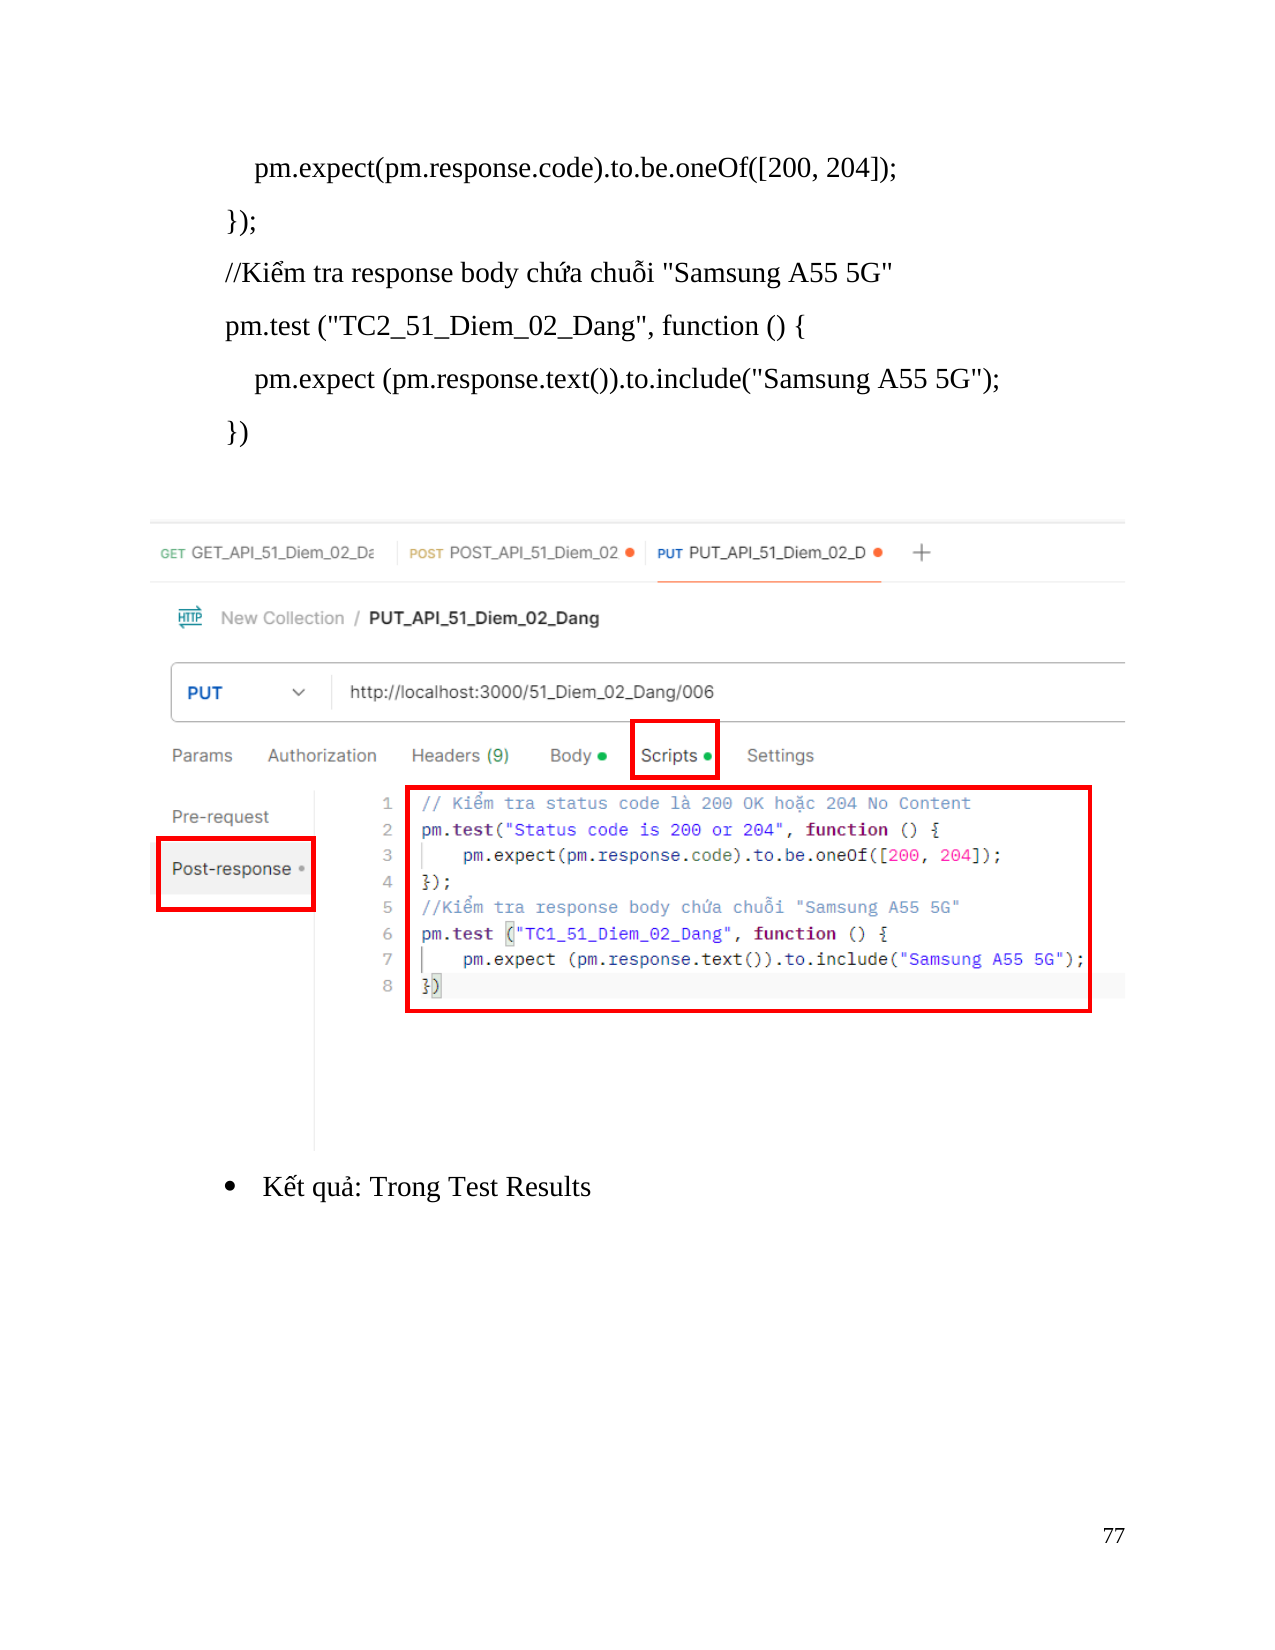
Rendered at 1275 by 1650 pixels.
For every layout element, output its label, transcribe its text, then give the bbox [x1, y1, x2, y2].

text pm.expect (pm.response.text()).to.include("Samsung A55 5G"); [225, 361, 1125, 395]
text //Kiểm tra response body chứa chuỗi "Samsung A55 5G" [225, 256, 1125, 289]
list Kết quả: Trong Test Results [225, 1169, 1125, 1202]
picture [150, 519, 1125, 1151]
text pm.test ("TC2_51_Diem_02_Dang", function () { [225, 308, 1125, 342]
text }) [225, 414, 1125, 448]
text pm.expect(pm.response.code).to.be.oneOf([200, 204]); [225, 150, 1125, 183]
text }); [225, 203, 1125, 236]
